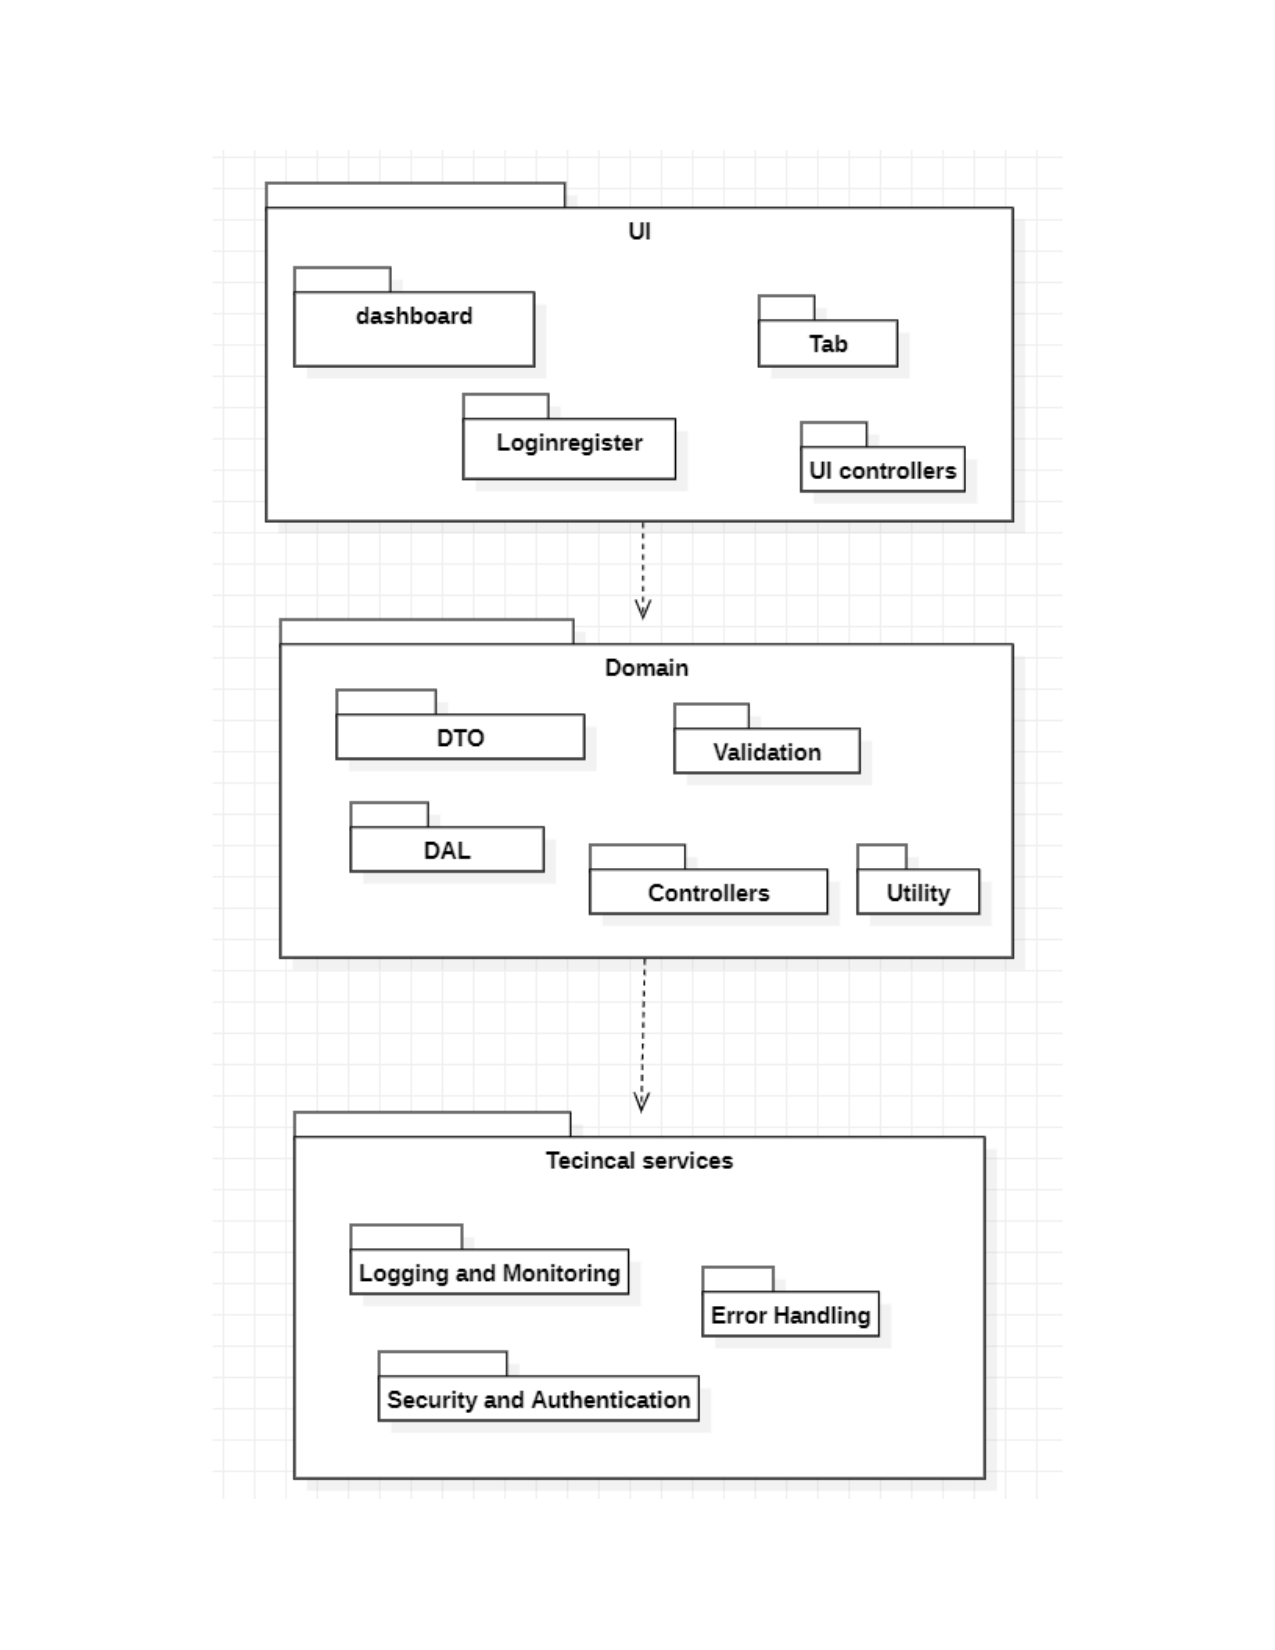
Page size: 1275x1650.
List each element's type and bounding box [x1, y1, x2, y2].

picture [212, 150, 1063, 1499]
